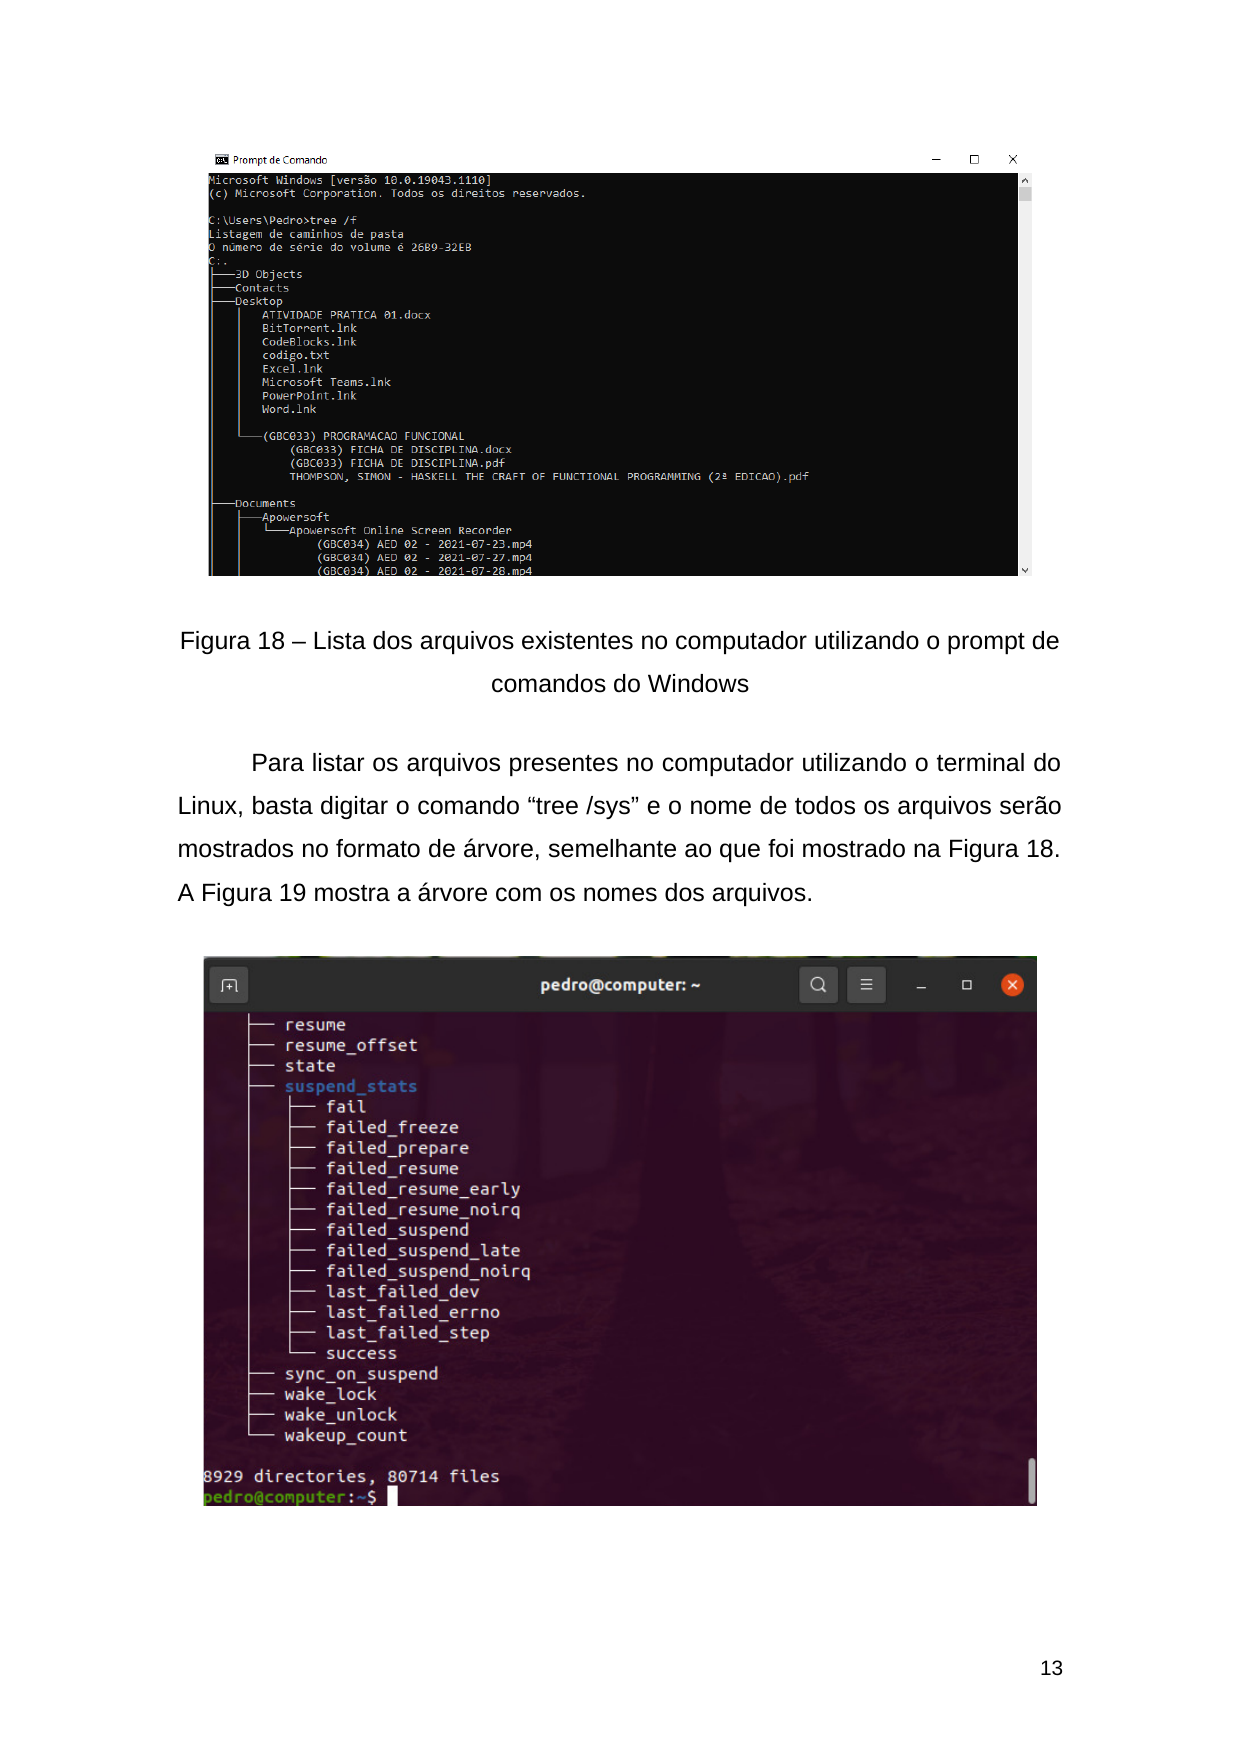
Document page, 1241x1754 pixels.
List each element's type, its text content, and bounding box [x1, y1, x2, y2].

picture [208, 147, 1032, 576]
text Figura 18 – Lista dos arquivos existentes no computador utilizando o prompt de comandos do Windows [177, 626, 1063, 698]
picture [203, 956, 1037, 1506]
text Para listar os arquivos presentes no computador utilizando o terminal do Linux, basta digitar o comando “tree /sys” e o nome de todos os arquivos serão mostrados no formato de árvore, semelhante ao que foi mostrado na Figura 18. A Figura 19 mostra a árvore com os nomes dos arquivos. [177, 748, 1063, 906]
